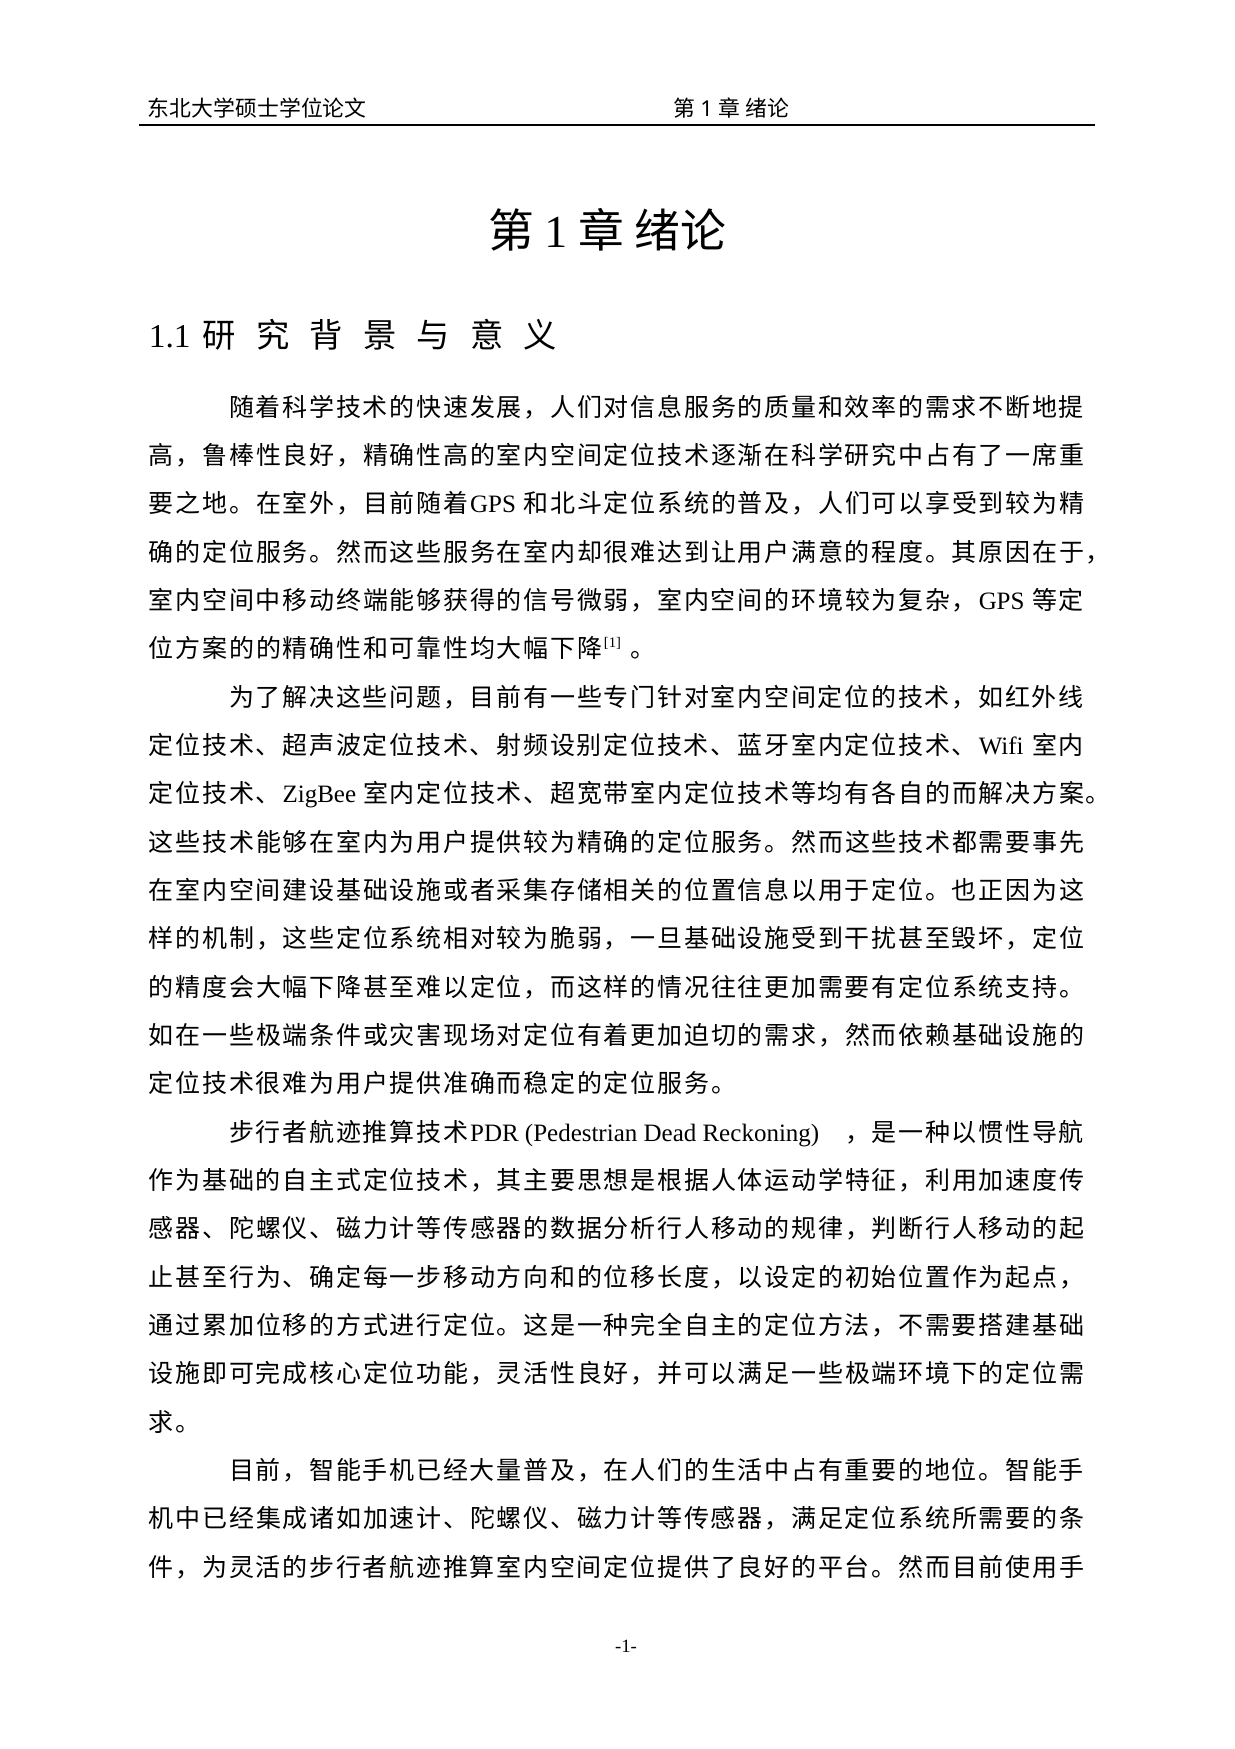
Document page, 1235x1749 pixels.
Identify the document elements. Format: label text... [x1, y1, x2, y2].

text 为了解决这些问题，目前有一些专门针对室内空间定位的技术，如红外线定位技术、超声波定位技术、射频设别定位技术、蓝牙室内定位技术、Wifi室内定位技术、ZigBee室内定位技术、超宽带室内定位技术等均有各自的而解决方案。这些技术能够在室内为用户提供较为精确的定位服务。然而这些技术都需要事先在室内空间建设基础设施或者采集存储相关的位置信息以用于定位。也正因为这样的机制，这些定位系统相对较为脆弱，一旦基础设施受到干扰甚至毁坏，定位的精度会大幅下降甚至难以定位，而这样的情况往往更加需要有定位系统支持。如在一些极端条件或灾害现场对定位有着更加迫切的需求，然而依赖基础设施的定位技术很难为用户提供准确而稳定的定位服务。 [149, 671, 1086, 1106]
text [149, 1444, 1086, 1589]
text 随着科学技术的快速发展，人们对信息服务的质量和效率的需求不断地提高，鲁棒性良好，精确性高的室内空间定位技术逐渐在科学研究中占有了一席重要之地。在室外，目前随着GPS和北斗定位系统的普及，人们可以享受到较为精确的定位服务。然而这些服务在室内却很难达到让用户满意的程度。其原因在于，室内空间中移动终端能够获得的信号微弱，室内空间的环境较为复杂，GPS等定位方案的的精确性和可靠性均大幅下降[1]。 [149, 381, 1086, 671]
subtitle 研究背景与意义 [149, 308, 1086, 357]
text 步行者航迹推算技术PDR (Pedestrian Dead Reckoning)，是一种以惯性导航作为基础的自主式定位技术，其主要思想是根据人体运动学特征，利用加速度传感器、陀螺仪、磁力计等传感器的数据分析行人移动的规律，判断行人移动的起止甚至行为、确定每一步移动方向和的位移长度，以设定的初始位置作为起点，通过累加位移的方式进行定位。这是一种完全自主的定位方法，不需要搭建基础设施即可完成核心定位功能，灵活性良好，并可以满足一些极端环境下的定位需求。 [149, 1106, 1086, 1444]
subtitle 绪论 [202, 194, 1086, 260]
